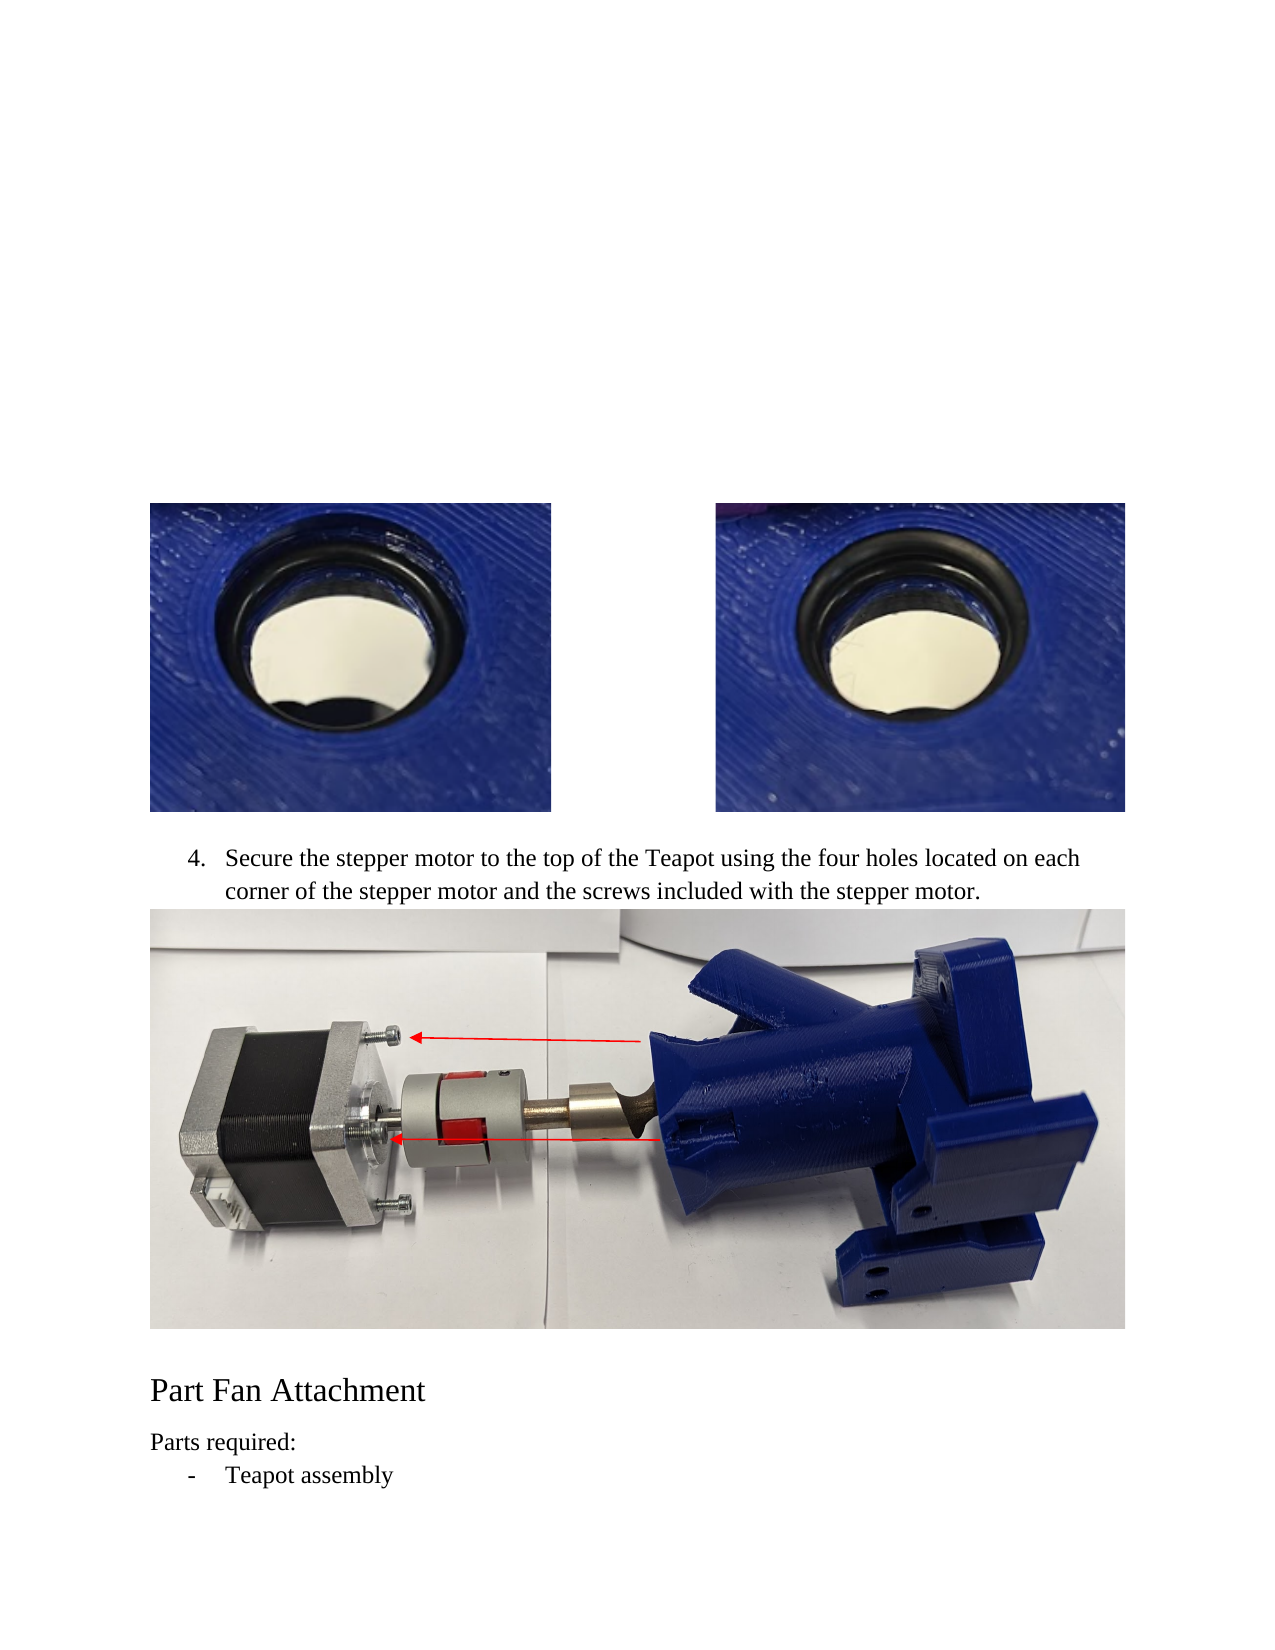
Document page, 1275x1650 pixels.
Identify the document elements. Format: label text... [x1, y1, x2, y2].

list Secure the stepper motor to the top of the Teapot using the four holes located on each corner of the stepper motor and the screws included with the stepper motor. [187, 843, 1125, 905]
text Parts required: [150, 1427, 1125, 1456]
list Teapot assembly [187, 1460, 1125, 1489]
picture [715, 503, 1125, 812]
picture [150, 909, 1125, 1329]
picture [150, 503, 552, 812]
subtitle Part Fan Attachment [150, 1370, 1125, 1409]
